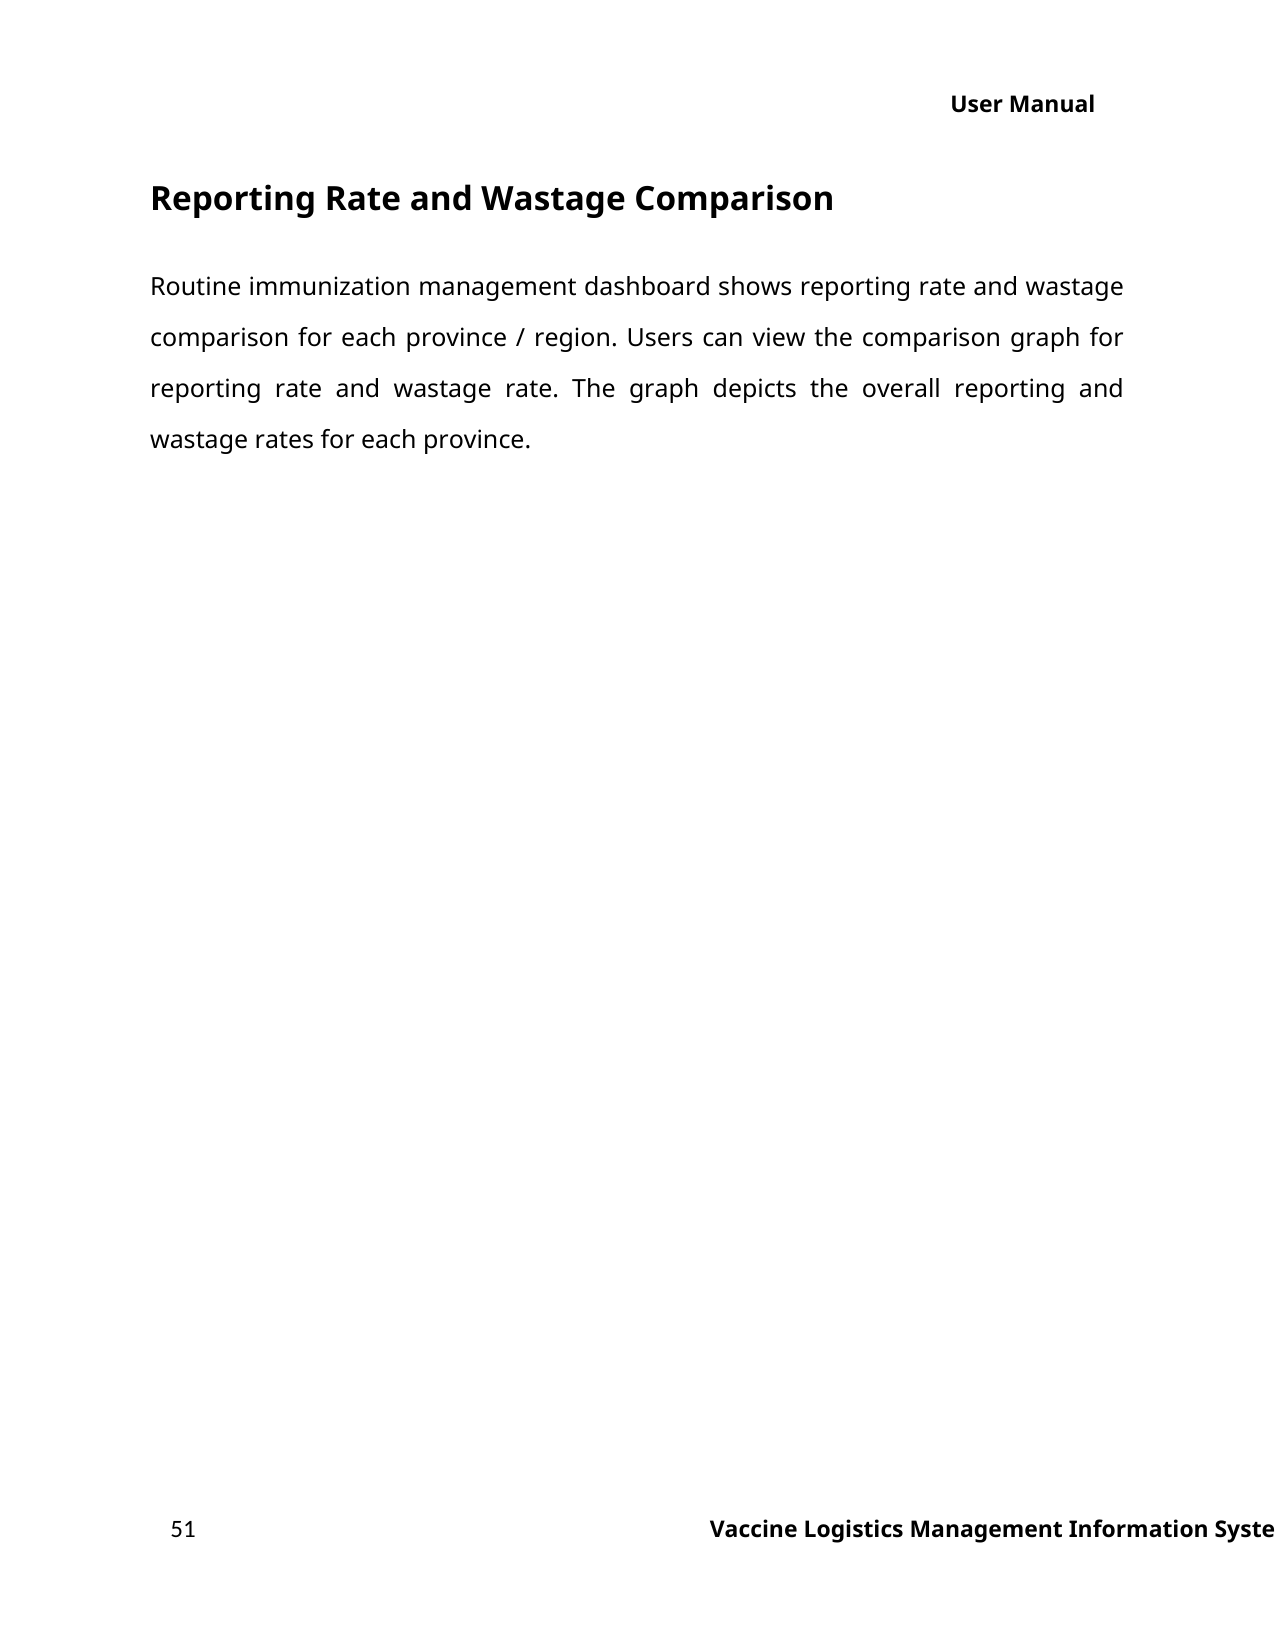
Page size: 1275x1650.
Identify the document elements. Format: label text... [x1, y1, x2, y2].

text Routine immunization management dashboard shows reporting rate and wastage comparison for each province / region. Users can view the comparison graph for reporting rate and wastage rate. The graph depicts the overall reporting and wastage rates for each province. [150, 268, 1125, 455]
text Reporting Rate and Wastage Comparison [150, 175, 1125, 220]
